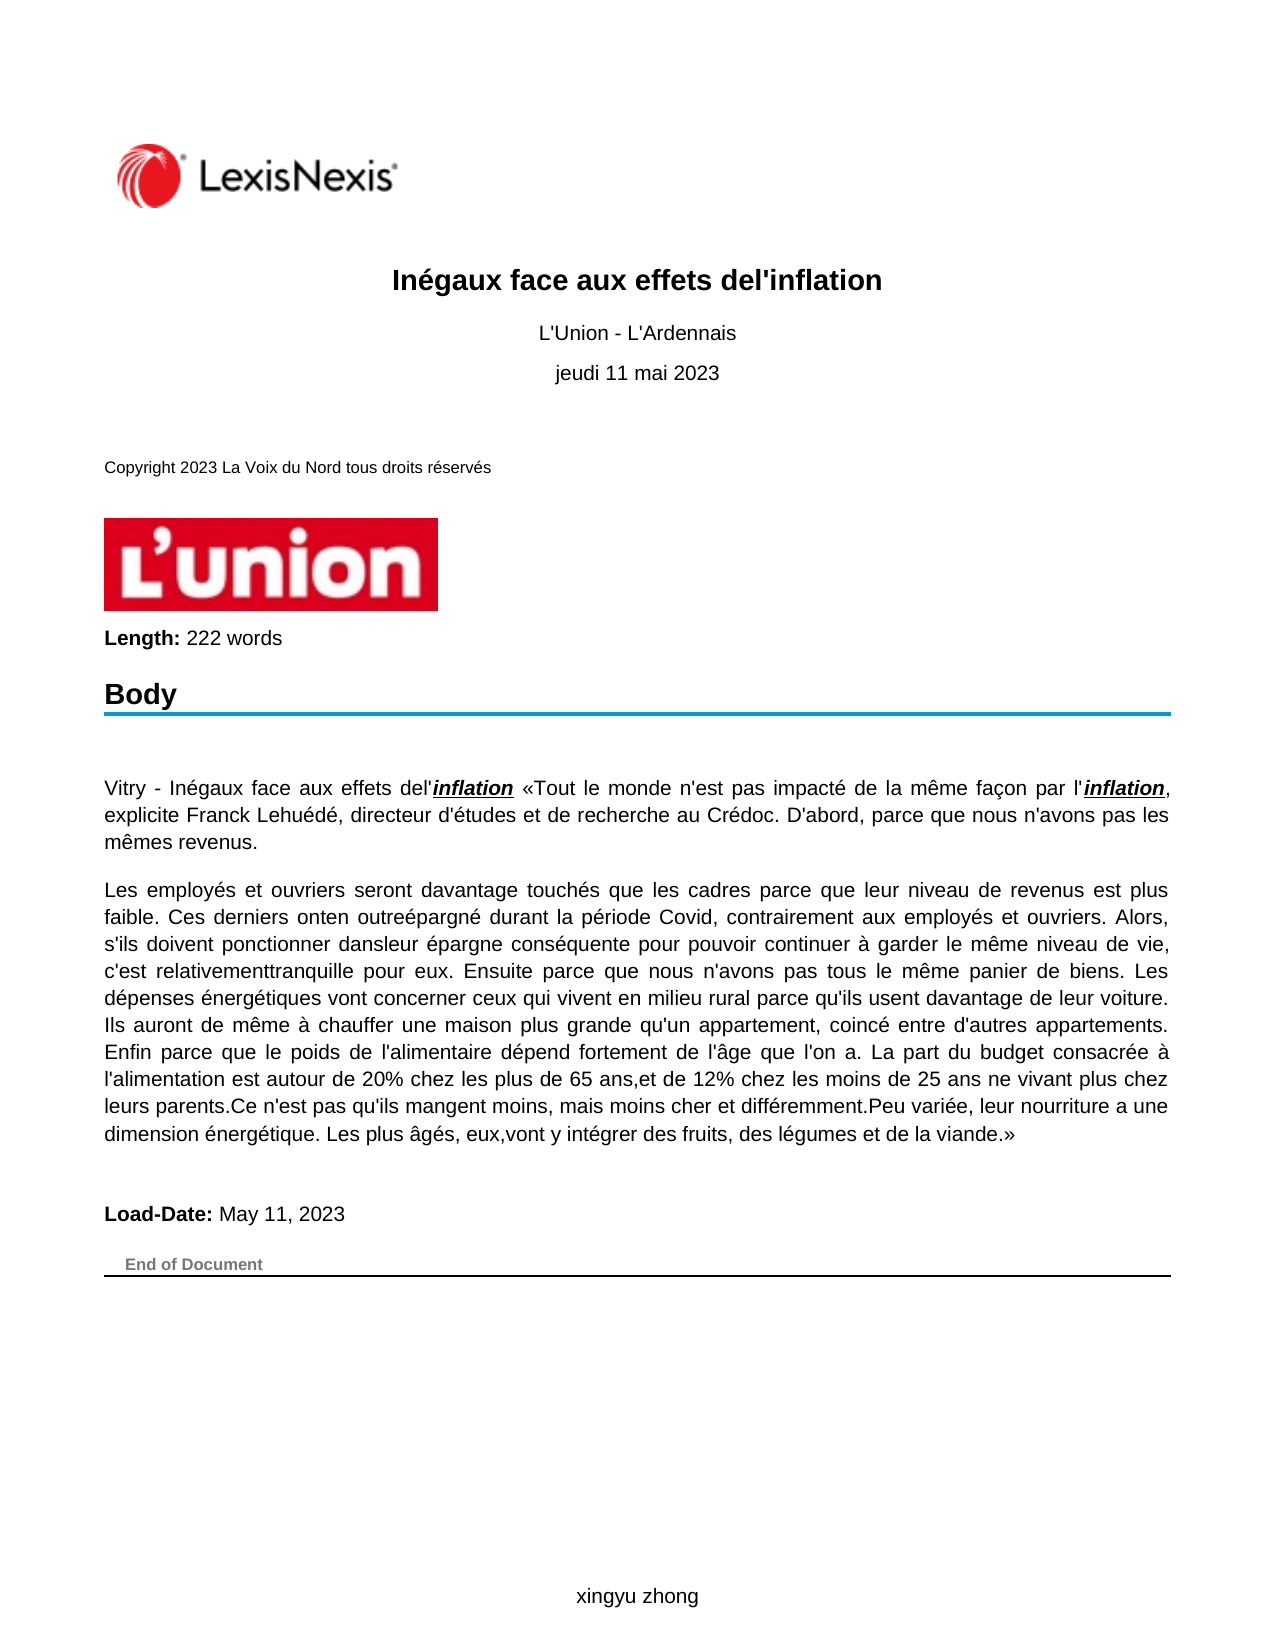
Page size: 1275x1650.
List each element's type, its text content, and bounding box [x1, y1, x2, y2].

picture [104, 144, 412, 208]
text Inégaux face aux effets del'inflation [104, 261, 1171, 297]
text Vitry - Inégaux face aux effets del'inflation «Tout le monde n'est pas impacté de la même façon par l'inflation, explicite Franck Lehuédé, directeur d'études et de recherche au Crédoc. D'abord, parce que nous n'avons pas les mêmes revenus. [104, 772, 1171, 854]
picture [104, 518, 438, 611]
text Copyright 2023 La Voix du Nord tous droits réservés [104, 426, 1171, 477]
text L'Union - L'Ardennais [104, 318, 1171, 345]
text Load-Date: May 11, 2023 [104, 1170, 1171, 1226]
text Body [104, 675, 1171, 710]
text End of Document [125, 1255, 1171, 1274]
text Length: 222 words [104, 623, 1171, 650]
text Les employés et ouvriers seront davantage touchés que les cadres parce que leur niveau de revenus est plus faible. Ces derniers onten outreépargné durant la période Covid, contrairement aux employés et ouvriers. Alors, s'ils doivent ponctionner dansleur épargne conséquente pour pouvoir continuer à garder le même niveau de vie, c'est relativementtranquille pour eux. Ensuite parce que nous n'avons pas tous le même panier de biens. Les dépenses énergétiques vont concerner ceux qui vivent en milieu rural parce qu'ils usent davantage de leur voiture. Ils auront de même à chauffer une maison plus grande qu'un appartement, coincé entre d'autres appartements. Enfin parce que le poids de l'alimentaire dépend fortement de l'âge que l'on a. La part du budget consacrée à l'alimentation est autour de 20% chez les plus de 65 ans,et de 12% chez les moins de 25 ans ne vivant plus chez leurs parents.Ce n'est pas qu'ils mangent moins, mais moins cher et différemment.Peu variée, leur nourriture a une dimension énergétique. Les plus âgés, eux,vont y intégrer des fruits, des légumes et de la viande.» [104, 874, 1171, 1145]
text jeudi 11 mai 2023 [104, 357, 1171, 384]
